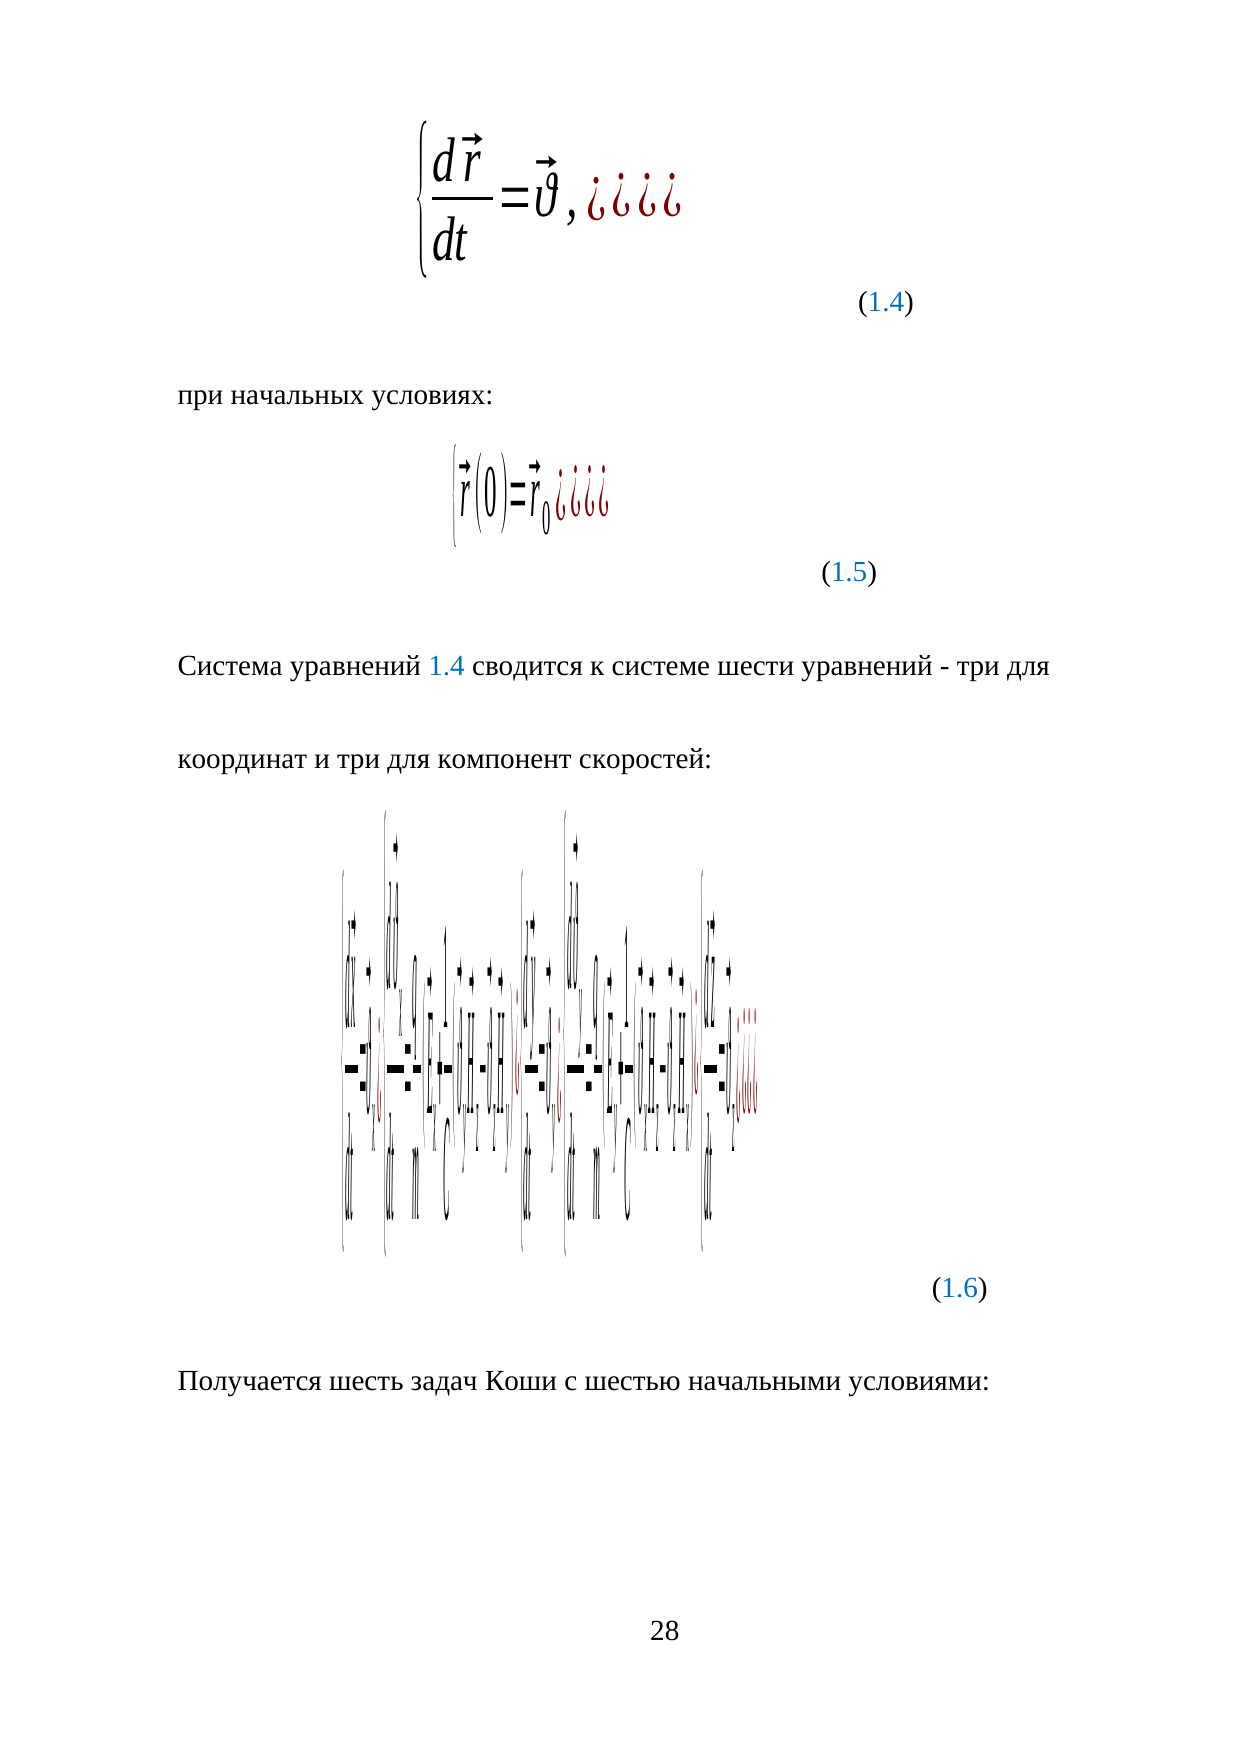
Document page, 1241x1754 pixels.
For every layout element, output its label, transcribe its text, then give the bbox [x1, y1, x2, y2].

text (1.6) [177, 806, 1152, 1303]
text (1.4) [177, 118, 1152, 317]
text Система уравнений 1.4 сводится к системе шести уравнений - три для координат и три для компонент скоростей: [177, 619, 1152, 774]
text (1.5) [177, 442, 1152, 588]
text Получается шесть задач Коши с шестью начальными условиями: [177, 1334, 1152, 1397]
text при начальных условиях: [177, 348, 1152, 411]
